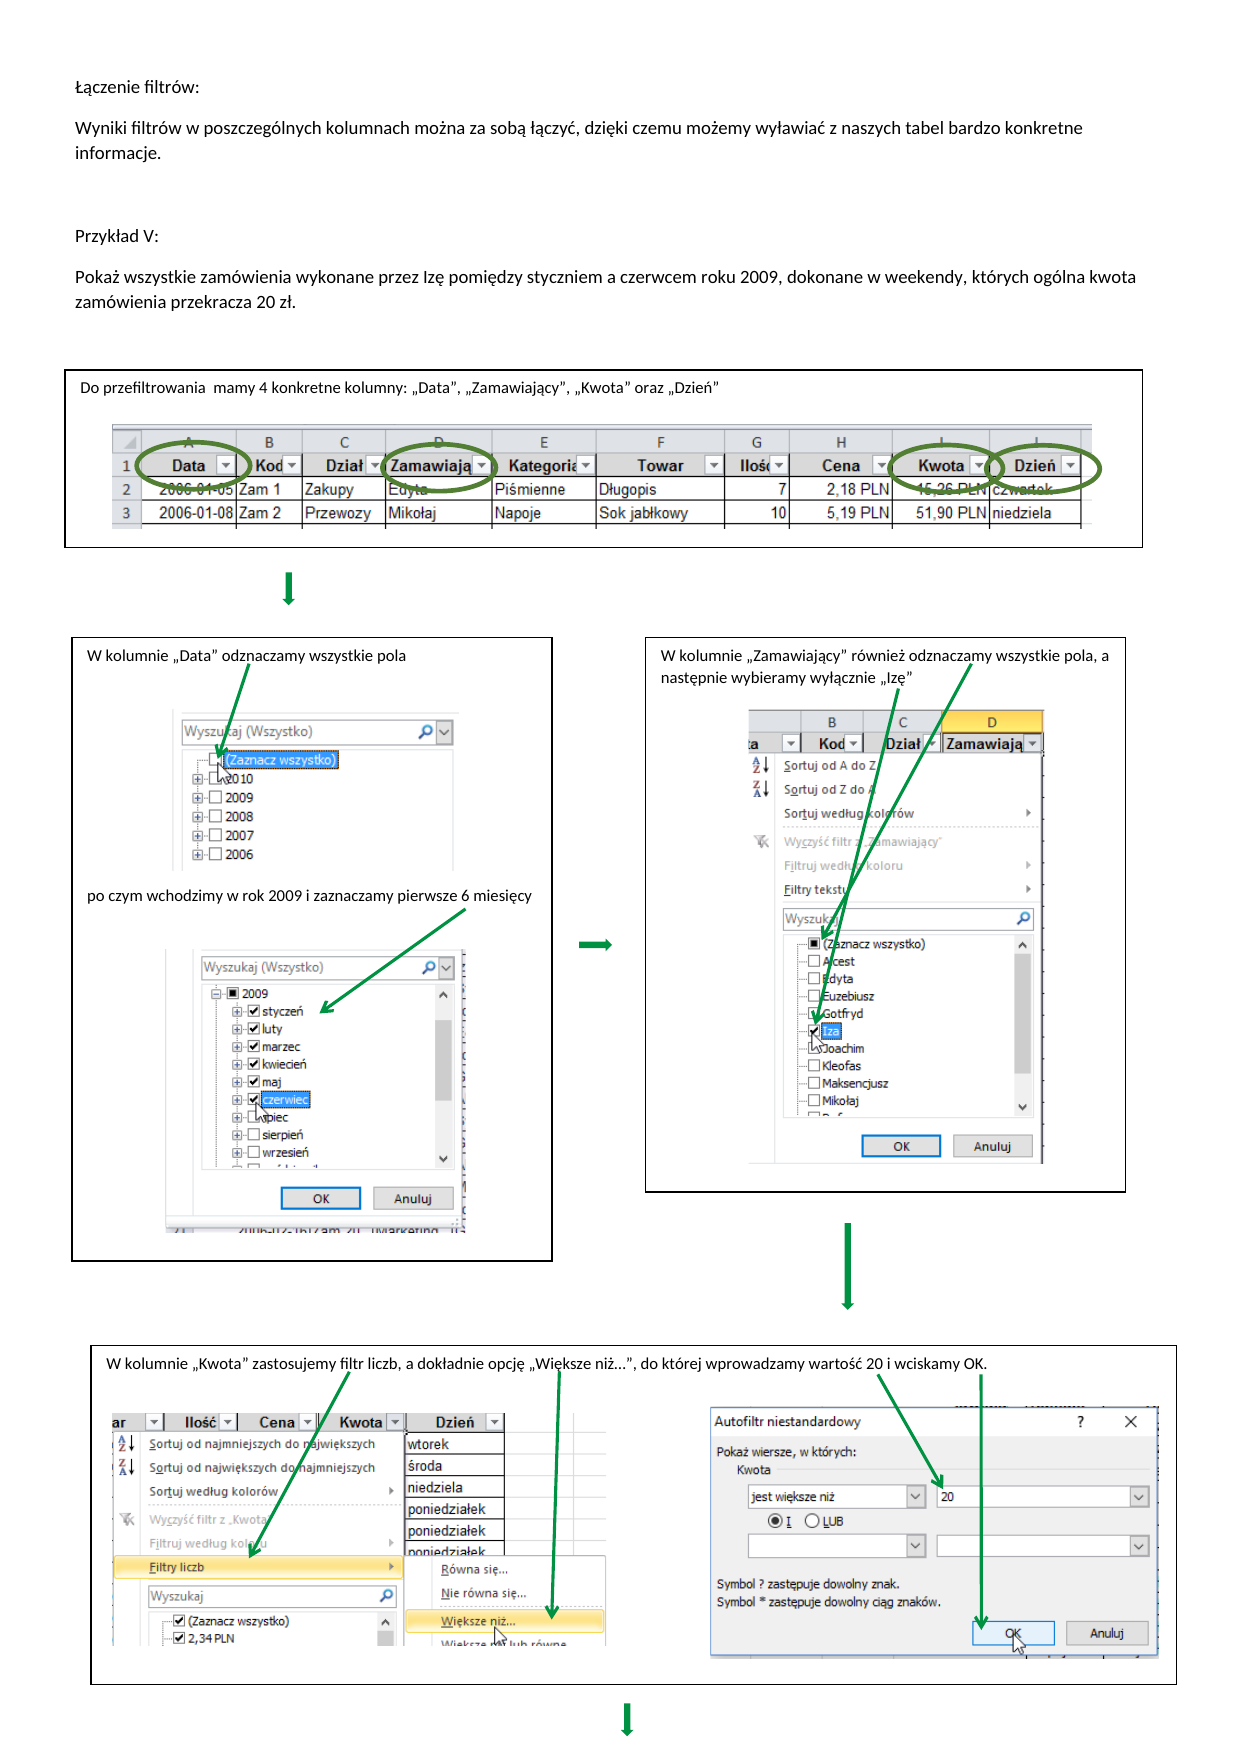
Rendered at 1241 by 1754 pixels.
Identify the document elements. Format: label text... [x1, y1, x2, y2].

picture [165, 949, 466, 1233]
picture [855, 709, 944, 873]
picture [1000, 448, 1092, 489]
picture [170, 709, 459, 871]
picture [710, 1406, 1159, 1659]
picture [748, 709, 1045, 1164]
picture [112, 424, 1092, 529]
text Łączenie filtrów: [75, 75, 1165, 98]
picture [112, 1413, 607, 1646]
picture [989, 460, 1000, 477]
picture [892, 448, 989, 489]
text Wyniki filtrów w poszczególnych kolumnach można za sobą łączyć, dzięki czemu możemy wyławiać z naszych tabel bardzo konkretne informacje. [75, 116, 1165, 164]
text Pokaż wszystkie zamówienia wykonane przez Izę pomiędzy styczniem a czerwcem roku 2009, dokonane w weekendy, których ogólna kwota zamówienia przekracza 20 zł. [75, 265, 1165, 313]
text Przykład V: [75, 224, 1165, 247]
